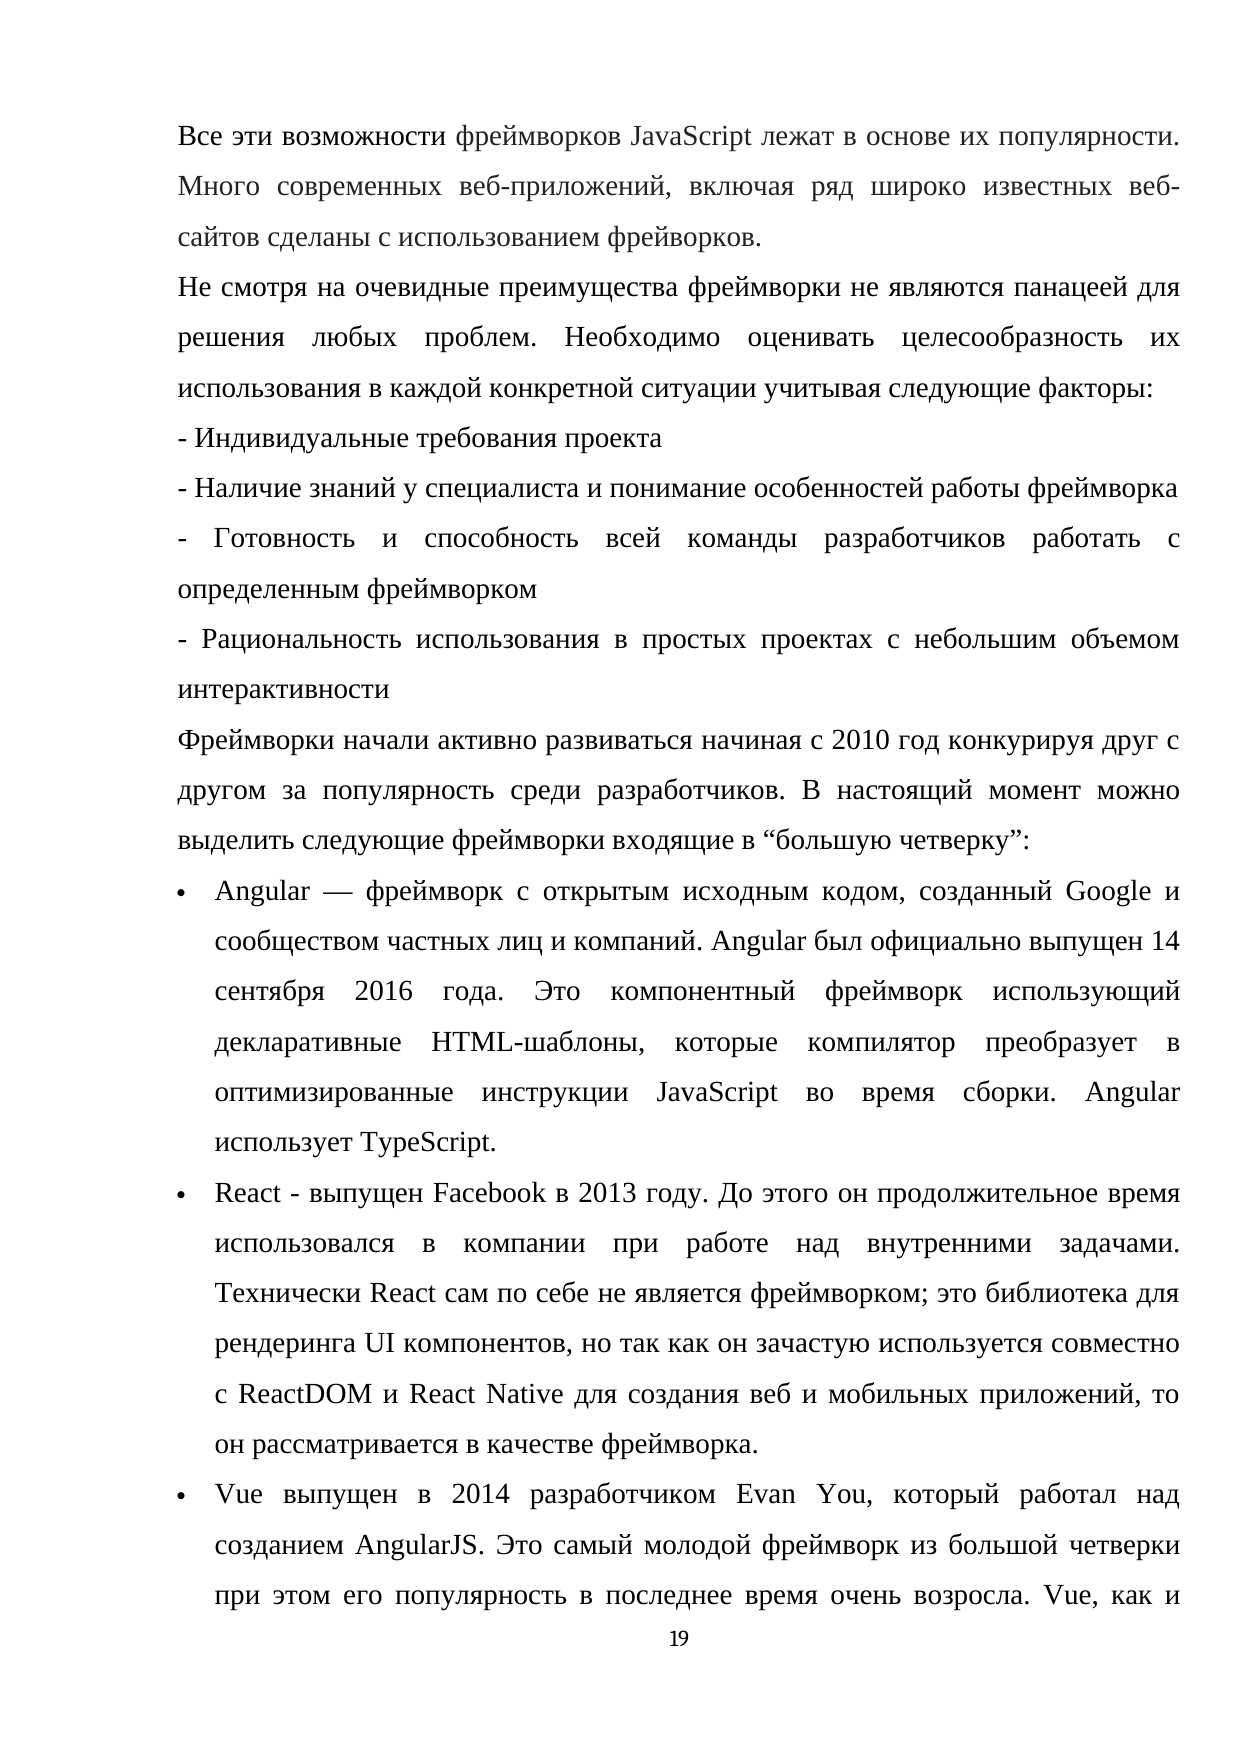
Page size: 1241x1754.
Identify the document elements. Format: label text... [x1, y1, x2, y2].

text - Индивидуальные требования проекта [177, 420, 1181, 453]
text - Готовность и способность всей команды разработчиков работать с определенным фреймворком [177, 521, 1181, 604]
text Все эти возможности фреймворков JavaScript лежат в основе их популярности. Много современных веб-приложений, включая ряд широко известных веб-сайтов сделаны с использованием фрейворков. [177, 118, 1181, 252]
text - Рациональность использования в простых проектах с небольшим объемом интерактивности [177, 621, 1181, 705]
text - Наличие знаний у специалиста и понимание особенностей работы фреймворка [177, 470, 1181, 504]
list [177, 1477, 1181, 1611]
list Angular — фреймворк с открытым исходным кодом, созданный Google и сообществом частных лиц и компаний. Angular был официально выпущен 14 сентября 2016 года. Это компонентный фреймворк использующий декларативные HTML-шаблоны, которые компилятор преобразует в оптимизированные инструкции JavaScript во время сборки. Angular использует TypeScript. [177, 873, 1181, 1158]
text Не смотря на очевидные преимущества фреймворки не являются панацеей для решения любых проблем. Необходимо оценивать целесообразность их использования в каждой конкретной ситуации учитывая следующие факторы: [177, 269, 1181, 403]
text Фреймворки начали активно развиваться начиная с 2010 год конкурируя друг с другом за популярность среди разработчиков. В настоящий момент можно выделить следующие фреймворки входящие в “большую четверку”: [177, 722, 1181, 856]
list React - выпущен Facebook в 2013 году. До этого он продолжительное время использовался в компании при работе над внутренними задачами. Технически React сам по себе не является фреймворком; это библиотека для рендеринга UI компонентов, но так как он зачастую используется совместно с ReactDOM и React Native для создания веб и мобильных приложений, то он рассматривается в качестве фреймворка. [177, 1175, 1181, 1460]
